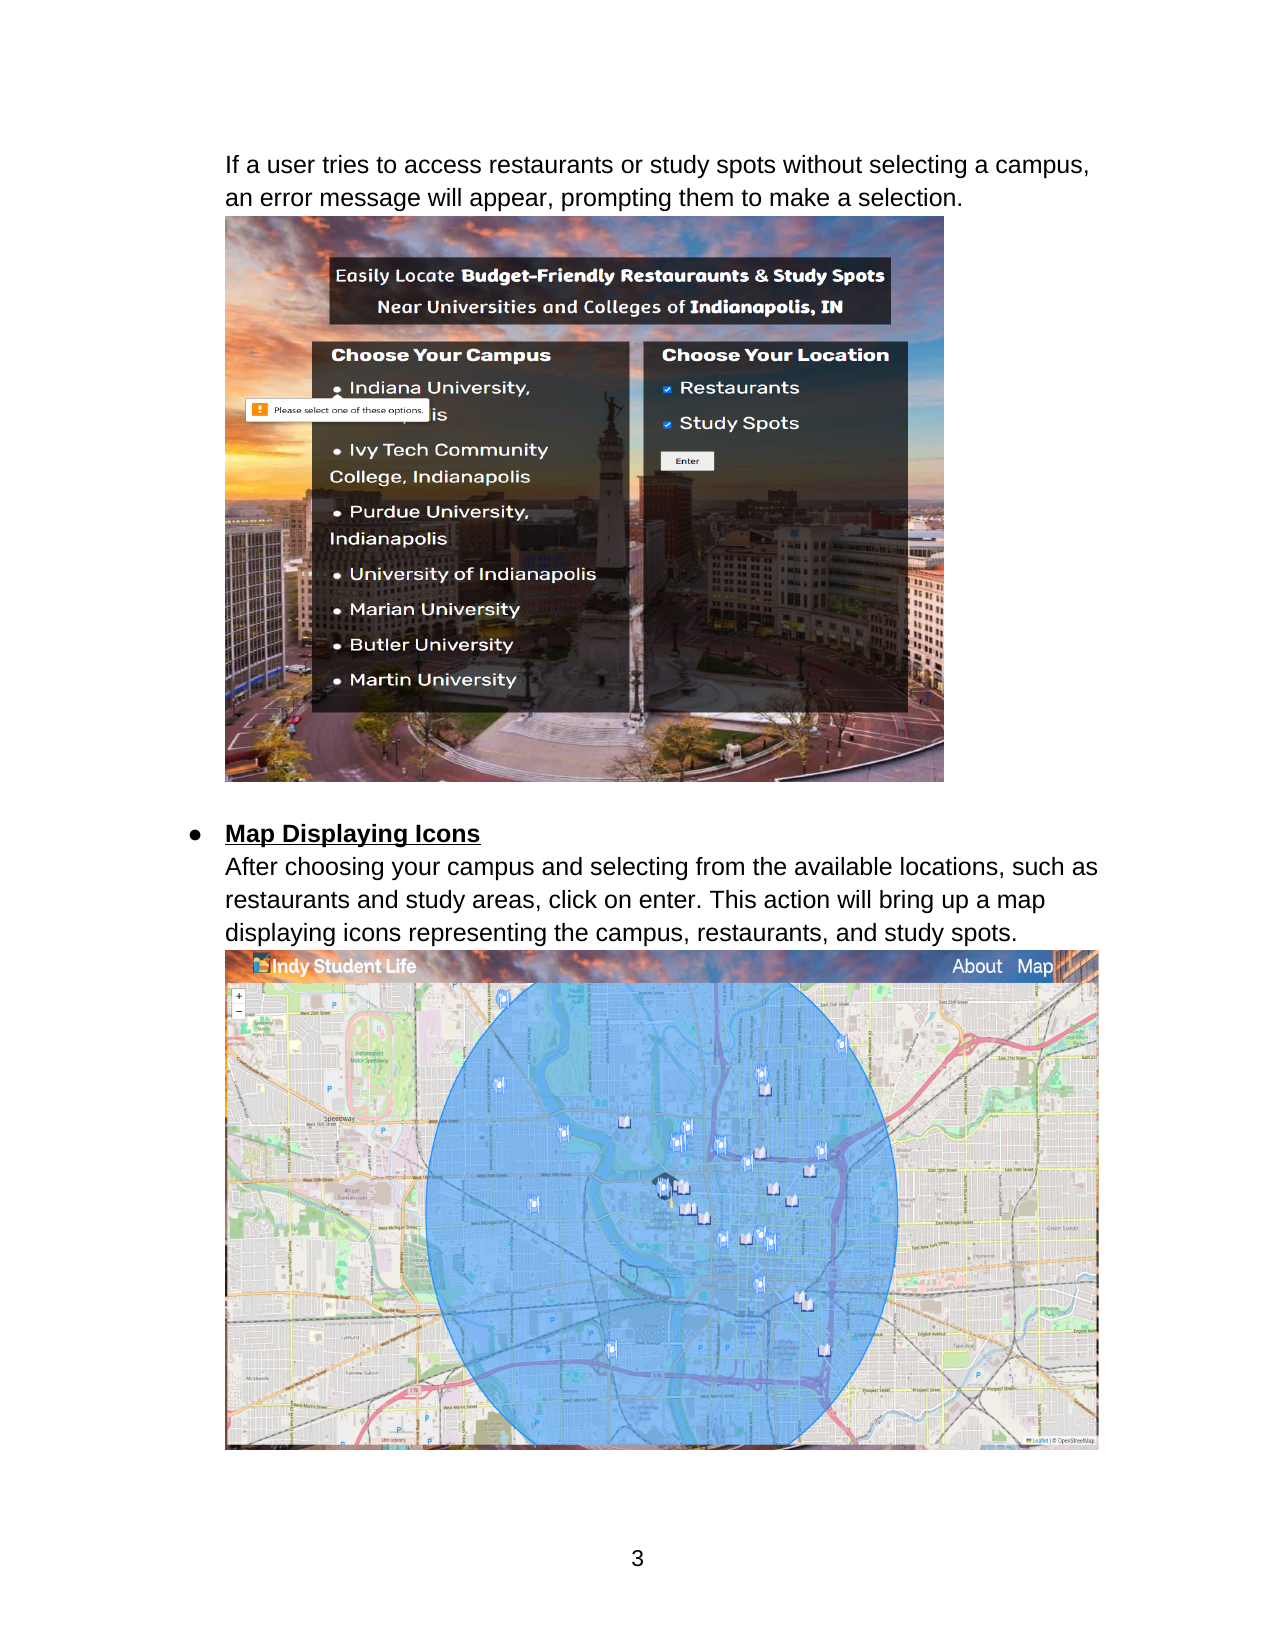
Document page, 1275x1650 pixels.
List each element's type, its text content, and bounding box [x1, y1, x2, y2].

text If a user tries to access restaurants or study spots without selecting a campus, an error message will appear, prompting them to make a selection. [225, 150, 1125, 212]
picture [225, 950, 1099, 1450]
picture [225, 216, 944, 782]
text After choosing your campus and selecting from the available locations, such as restaurants and study areas, click on enter. This action will bring up a map displaying icons representing the campus, restaurants, and study spots. [225, 852, 1125, 946]
list Map Displaying Icons [187, 819, 1125, 847]
